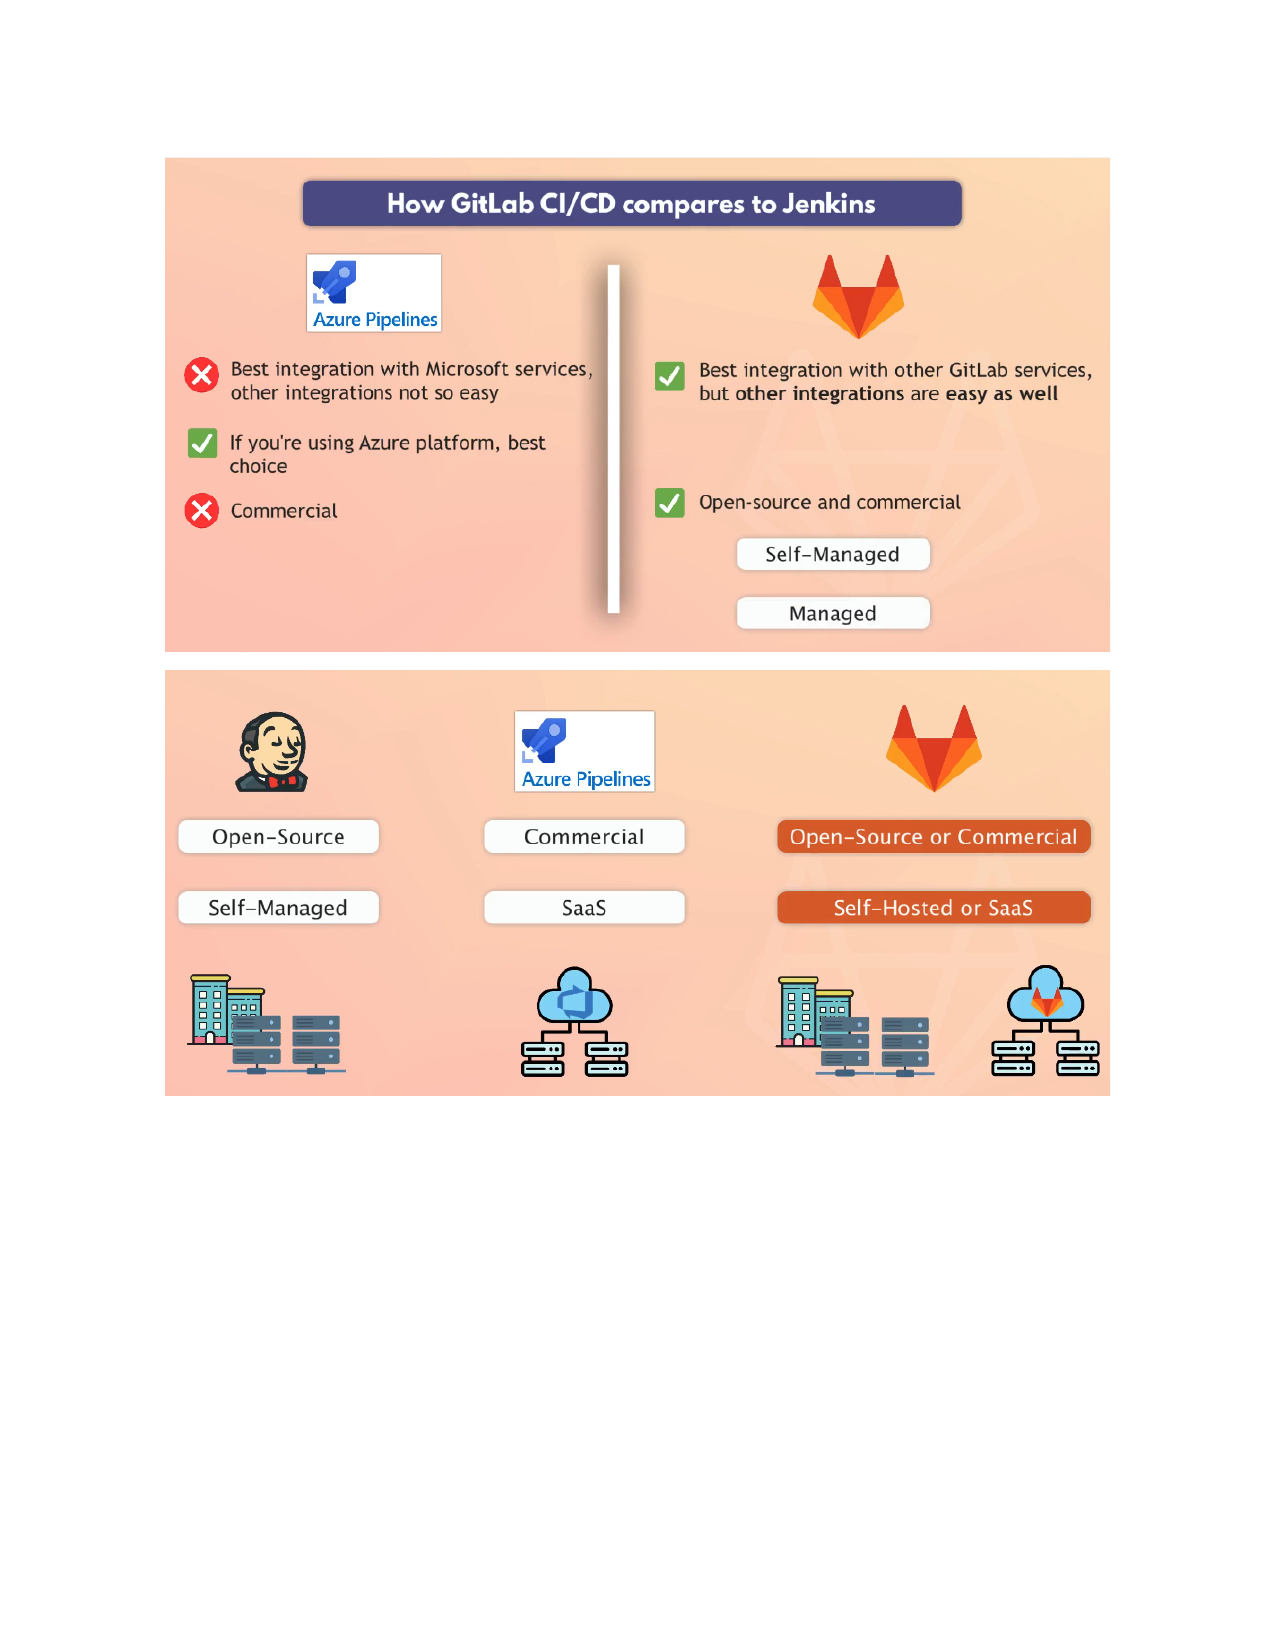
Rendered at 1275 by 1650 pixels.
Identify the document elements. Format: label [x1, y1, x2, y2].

picture [165, 670, 1111, 1096]
picture [165, 156, 1111, 652]
